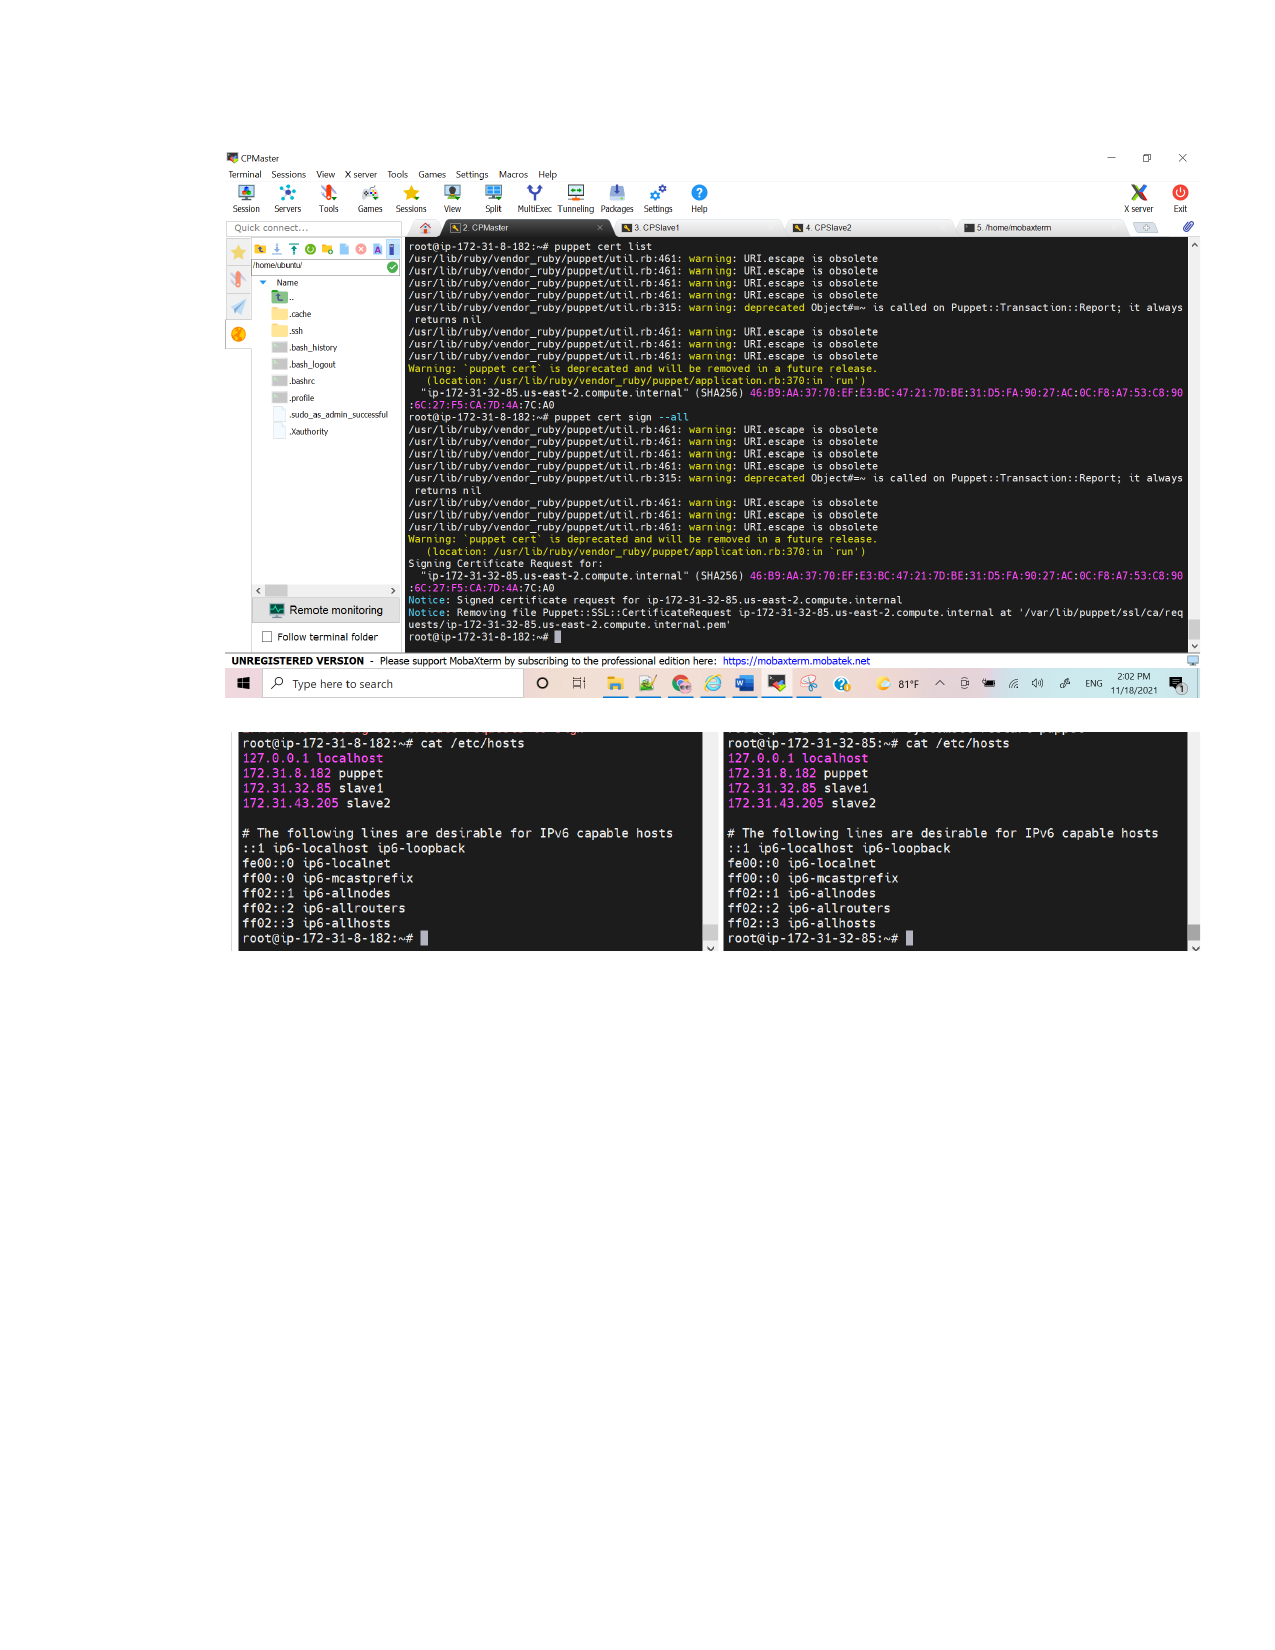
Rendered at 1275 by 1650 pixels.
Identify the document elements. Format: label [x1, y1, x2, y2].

picture [225, 732, 1200, 951]
picture [225, 150, 1200, 698]
